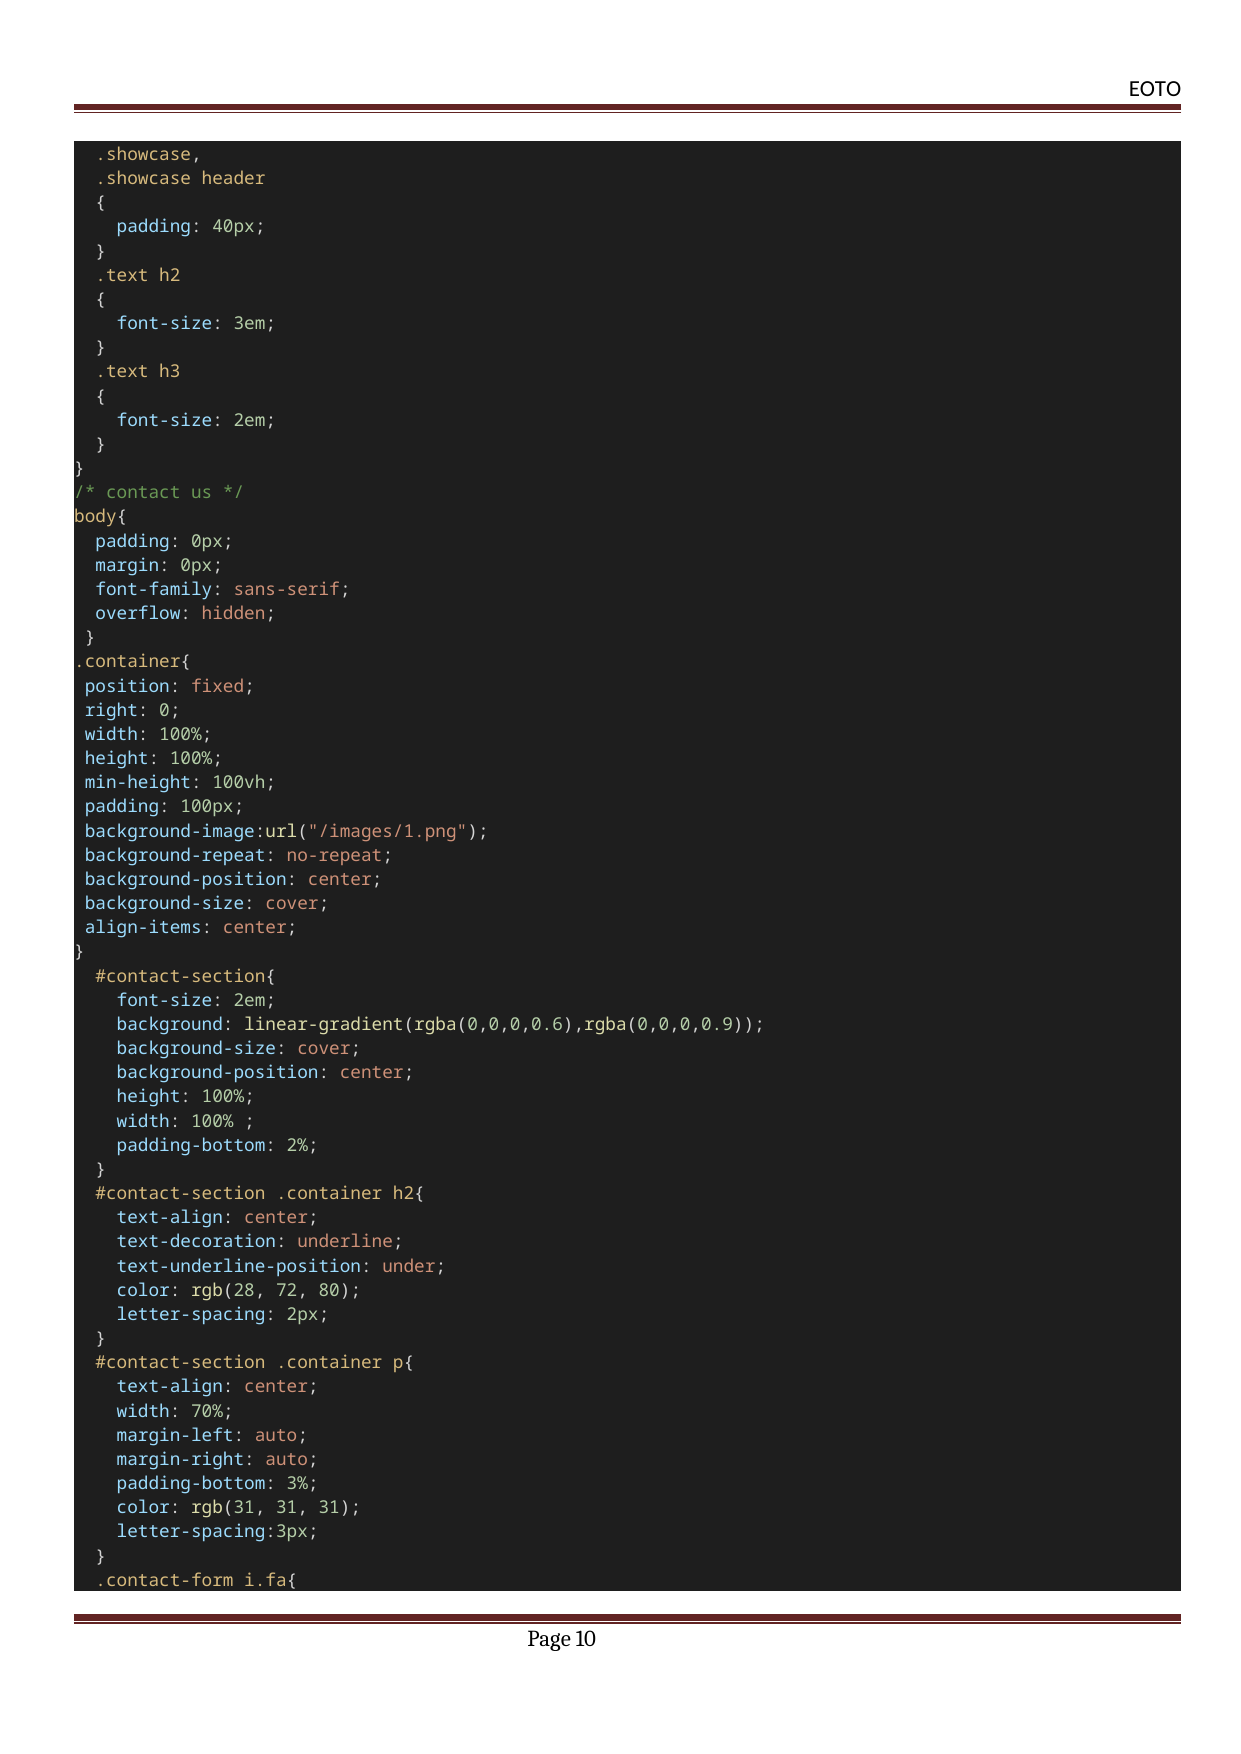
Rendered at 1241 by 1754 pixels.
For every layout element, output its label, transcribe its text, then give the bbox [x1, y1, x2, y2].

text } [74, 625, 1181, 649]
text } [74, 431, 1181, 456]
text #contact-section .container h2{ [74, 1181, 1181, 1205]
text width: 70%; [74, 1398, 1181, 1422]
text padding-bottom: 2%; [74, 1132, 1181, 1156]
text } [74, 335, 1181, 359]
text letter-spacing:3px; [74, 1519, 1181, 1543]
text } [74, 939, 1181, 963]
text position: fixed; [74, 673, 1181, 697]
text min-height: 100vh; [74, 770, 1181, 794]
text .showcase, [74, 141, 1181, 166]
text #contact-section{ [74, 963, 1181, 987]
text width: 100%; [74, 721, 1181, 746]
text padding: 100px; [74, 794, 1181, 818]
text background-size: cover; [74, 891, 1181, 915]
text body{ [74, 504, 1181, 528]
text padding: 40px; [74, 214, 1181, 238]
text background-size: cover; [74, 1036, 1181, 1060]
text background-position: center; [74, 1060, 1181, 1084]
text color: rgb(31, 31, 31); [74, 1495, 1181, 1519]
text background: linear-gradient(rgba(0,0,0,0.6),rgba(0,0,0,0.9)); [74, 1011, 1181, 1036]
text #contact-section .container p{ [74, 1350, 1181, 1374]
text } [74, 1326, 1181, 1350]
text padding: 0px; [74, 528, 1181, 552]
text margin-right: auto; [74, 1446, 1181, 1471]
text text-decoration: underline; [74, 1229, 1181, 1253]
text color: rgb(28, 72, 80); [74, 1277, 1181, 1301]
text align-items: center; [74, 915, 1181, 939]
text { [74, 190, 1181, 214]
text font-family: sans-serif; [74, 576, 1181, 601]
text margin: 0px; [74, 552, 1181, 576]
text overflow: hidden; [74, 601, 1181, 625]
text .text h2 [74, 262, 1181, 286]
text text-align: center; [74, 1205, 1181, 1229]
text background-position: center; [74, 866, 1181, 891]
text font-size: 3em; [74, 311, 1181, 335]
text { [74, 383, 1181, 407]
text } [74, 1156, 1181, 1181]
text text-align: center; [74, 1374, 1181, 1398]
text .container{ [74, 649, 1181, 673]
text background-image:url("/images/1.png"); [74, 818, 1181, 842]
text margin-left: auto; [74, 1422, 1181, 1446]
text .text h3 [74, 359, 1181, 383]
text letter-spacing: 2px; [74, 1301, 1181, 1326]
text } [74, 456, 1181, 480]
text { [74, 286, 1181, 311]
text /* contact us */ [74, 480, 1181, 504]
text .showcase header [74, 166, 1181, 190]
text right: 0; [74, 697, 1181, 721]
text width: 100% ; [74, 1108, 1181, 1132]
text .contact-form i.fa{ [74, 1567, 1181, 1591]
text height: 100%; [74, 1084, 1181, 1108]
text } [74, 1543, 1181, 1567]
text padding-bottom: 3%; [74, 1471, 1181, 1495]
text height: 100%; [74, 746, 1181, 770]
text background-repeat: no-repeat; [74, 842, 1181, 866]
text } [74, 238, 1181, 262]
text font-size: 2em; [74, 407, 1181, 431]
text font-size: 2em; [74, 987, 1181, 1011]
text text-underline-position: under; [74, 1253, 1181, 1277]
